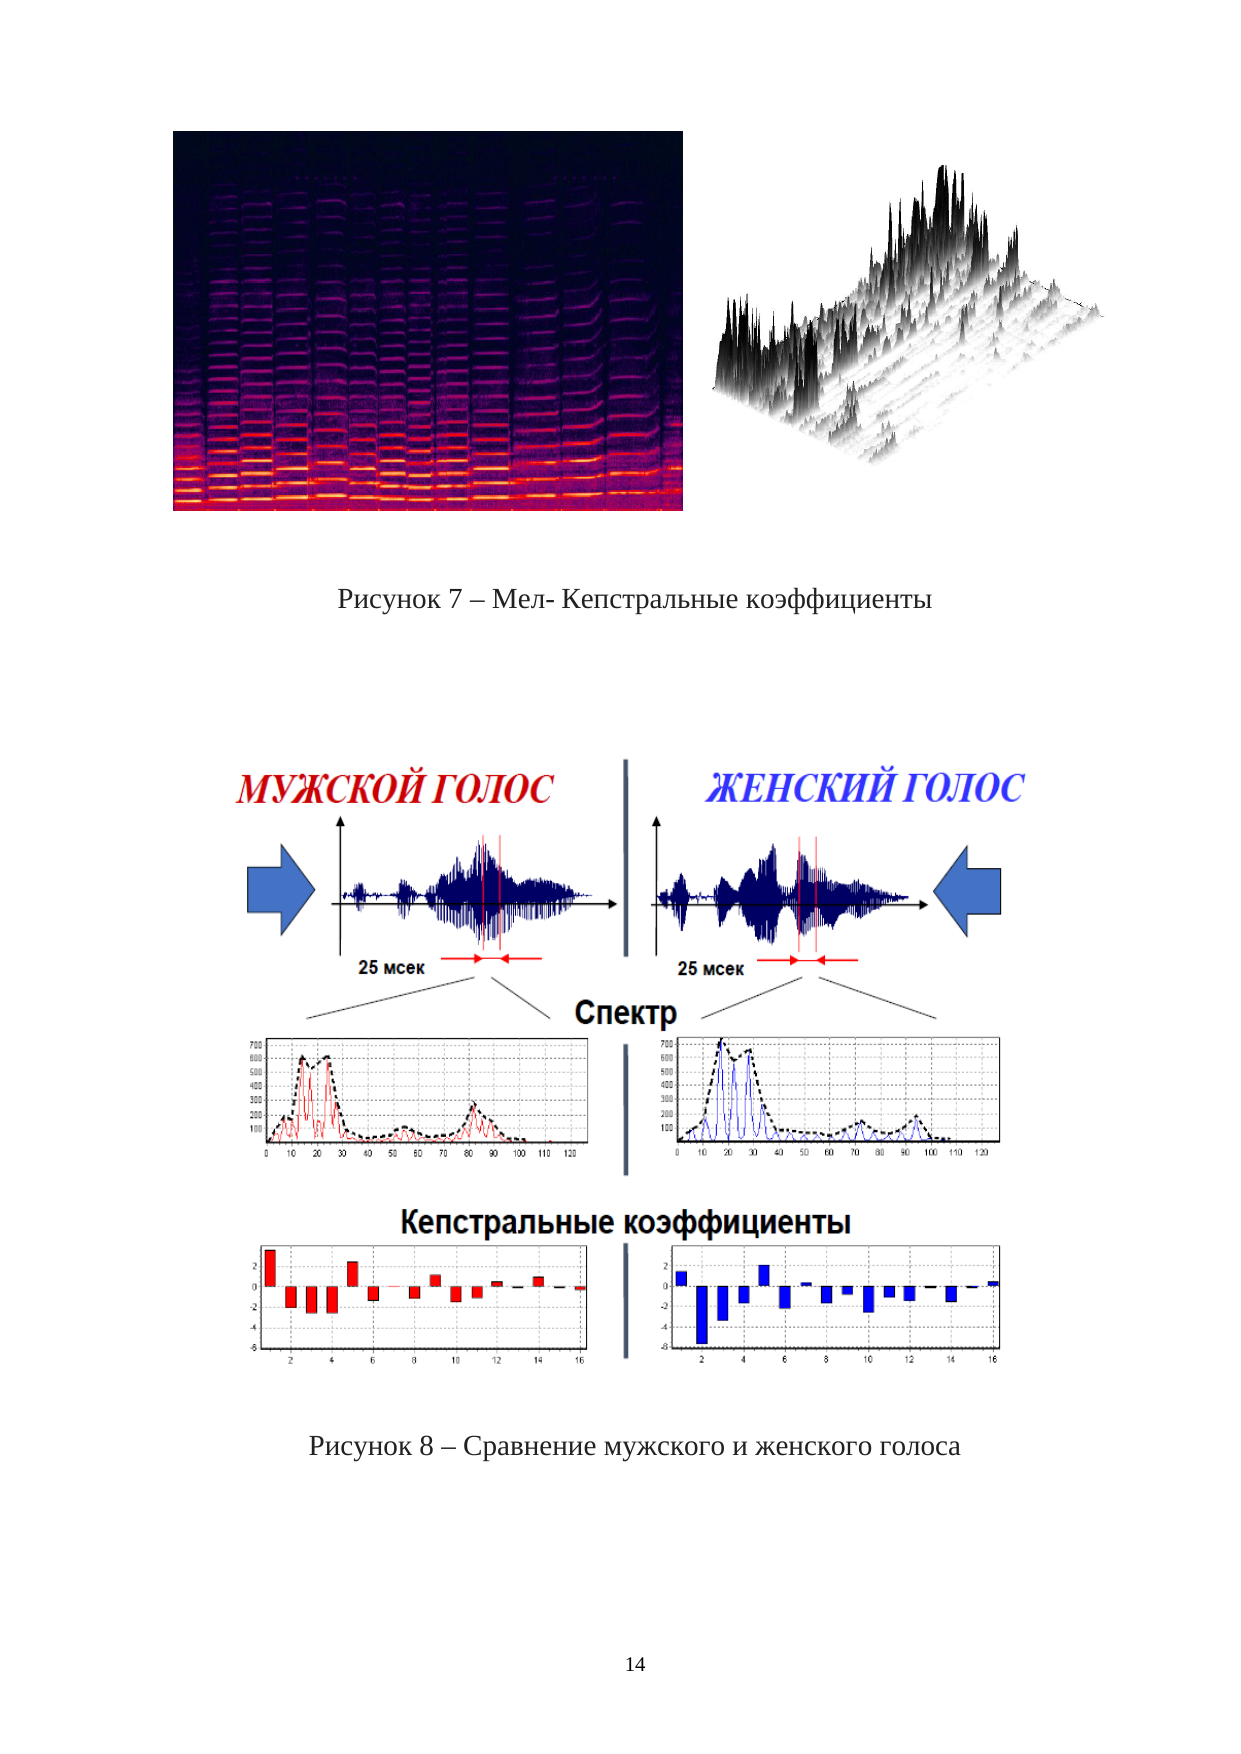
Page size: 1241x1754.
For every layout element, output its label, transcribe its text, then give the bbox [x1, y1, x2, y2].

text Рисунок 7 – Мел- Кепстральные коэффициенты [118, 581, 1152, 614]
picture [156, 94, 1114, 546]
text Рисунок 8 – Сравнение мужского и женского голоса [118, 1428, 1152, 1461]
picture [206, 740, 1064, 1393]
